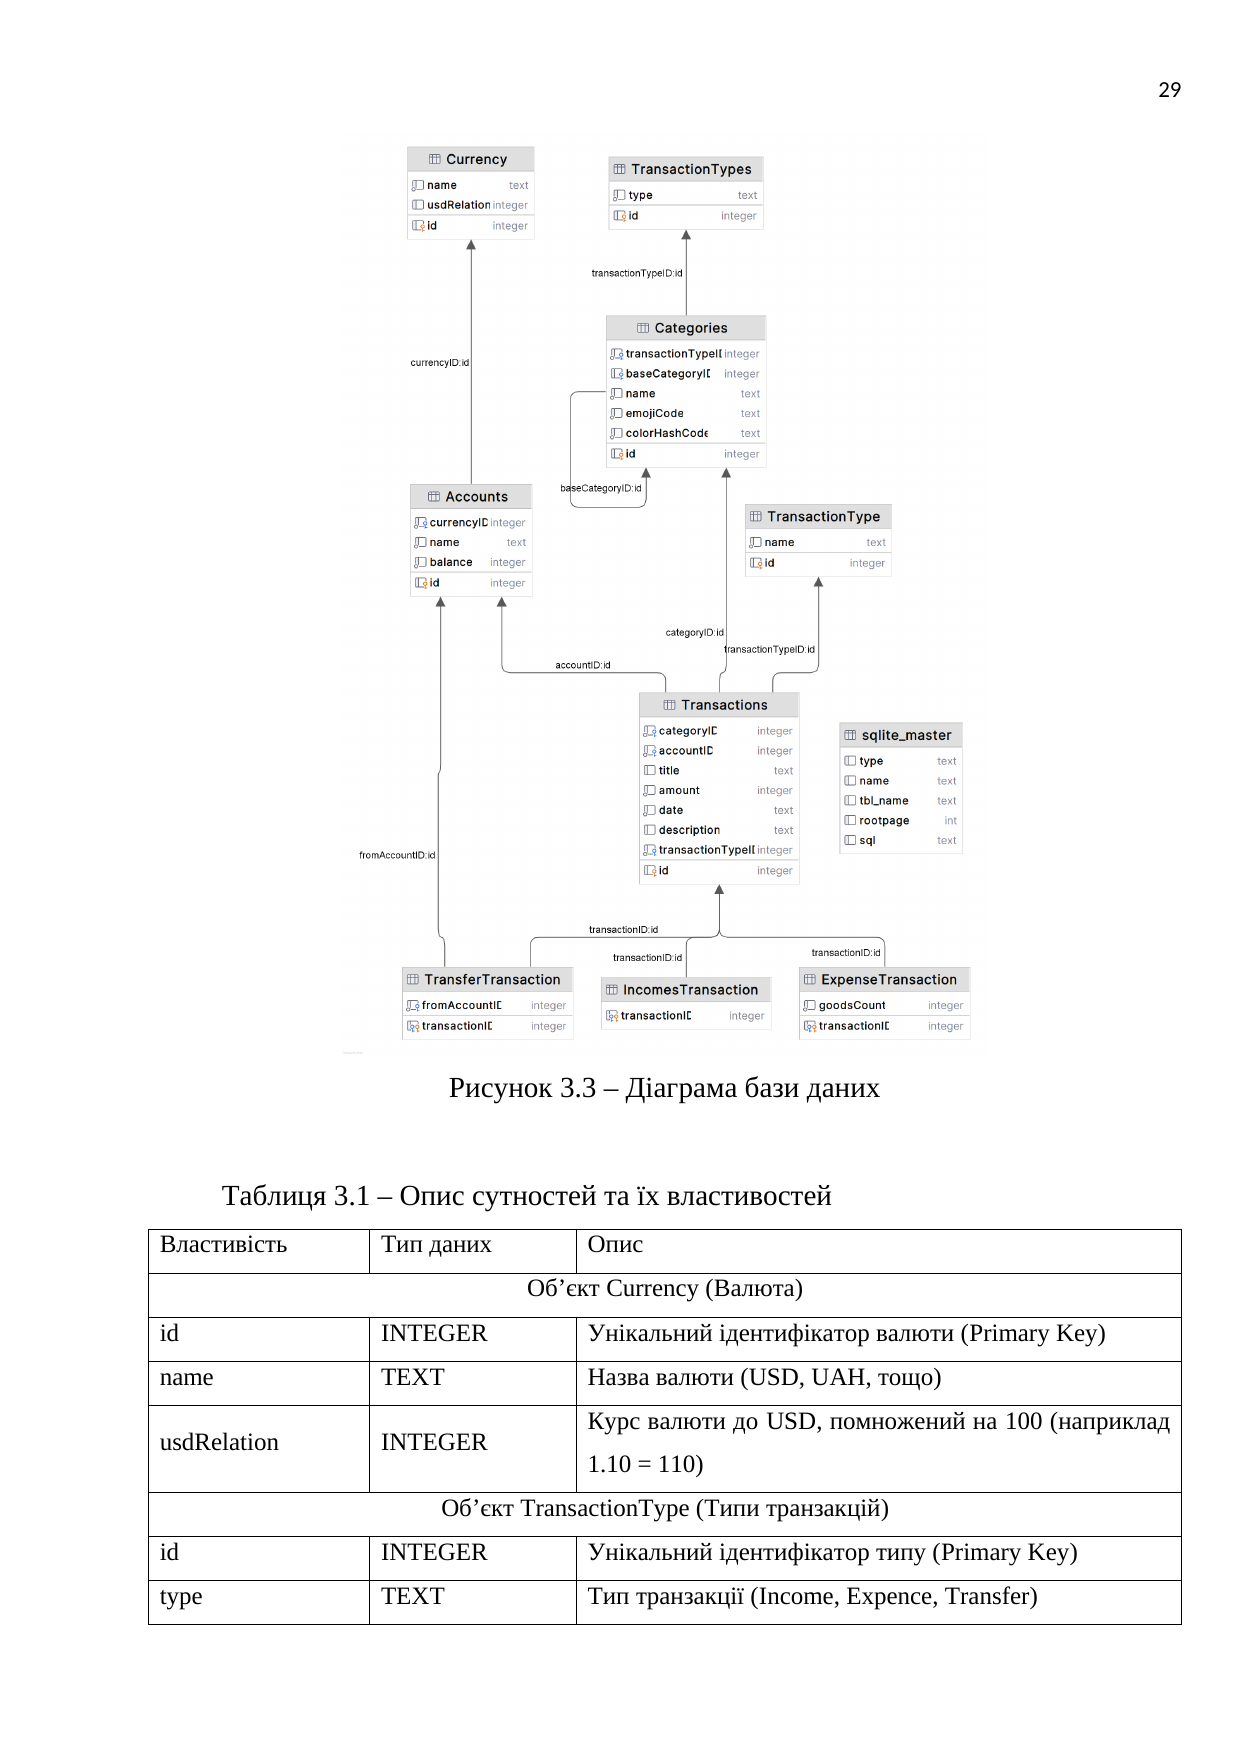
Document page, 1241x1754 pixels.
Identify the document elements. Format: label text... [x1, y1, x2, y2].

table_cell Унікальний ідентифікатор валюти (Primary Key) [577, 1318, 1181, 1361]
text Рисунок 3.3 – Діаграма бази даних [148, 1070, 1181, 1104]
table_cell Назва валюти (USD, UAH, тощо) [577, 1362, 1181, 1405]
table_cell INTEGER [370, 1406, 576, 1492]
table_cell TEXT [370, 1581, 576, 1624]
text Таблиця 3.1 – Опис сутностей та їх властивостей [148, 1178, 1181, 1212]
table_cell id [149, 1318, 369, 1361]
table_cell Тип транзакції (Income, Expence, Transfer) [577, 1581, 1181, 1624]
table_cell INTEGER [370, 1318, 576, 1361]
table_header Опис [577, 1230, 1181, 1272]
table_cell Унікальний ідентифікатор типу (Primary Key) [577, 1537, 1181, 1580]
table_header Властивість [149, 1230, 369, 1272]
table_cell name [149, 1362, 369, 1405]
table_cell Курс валюти до USD, помножений на 100 (наприклад 1.10 = 110) [577, 1406, 1181, 1492]
table_cell INTEGER [370, 1537, 576, 1580]
table_cell type [149, 1581, 369, 1624]
table_header Тип даних [370, 1230, 576, 1272]
picture [342, 131, 987, 1056]
table_cell Об’єкт Currency (Валюта) [149, 1274, 1181, 1317]
table_cell Об’єкт TransactionType (Типи транзакцій) [149, 1493, 1181, 1536]
table_cell TEXT [370, 1362, 576, 1405]
table_cell usdRelation [149, 1406, 369, 1492]
table_cell id [149, 1537, 369, 1580]
